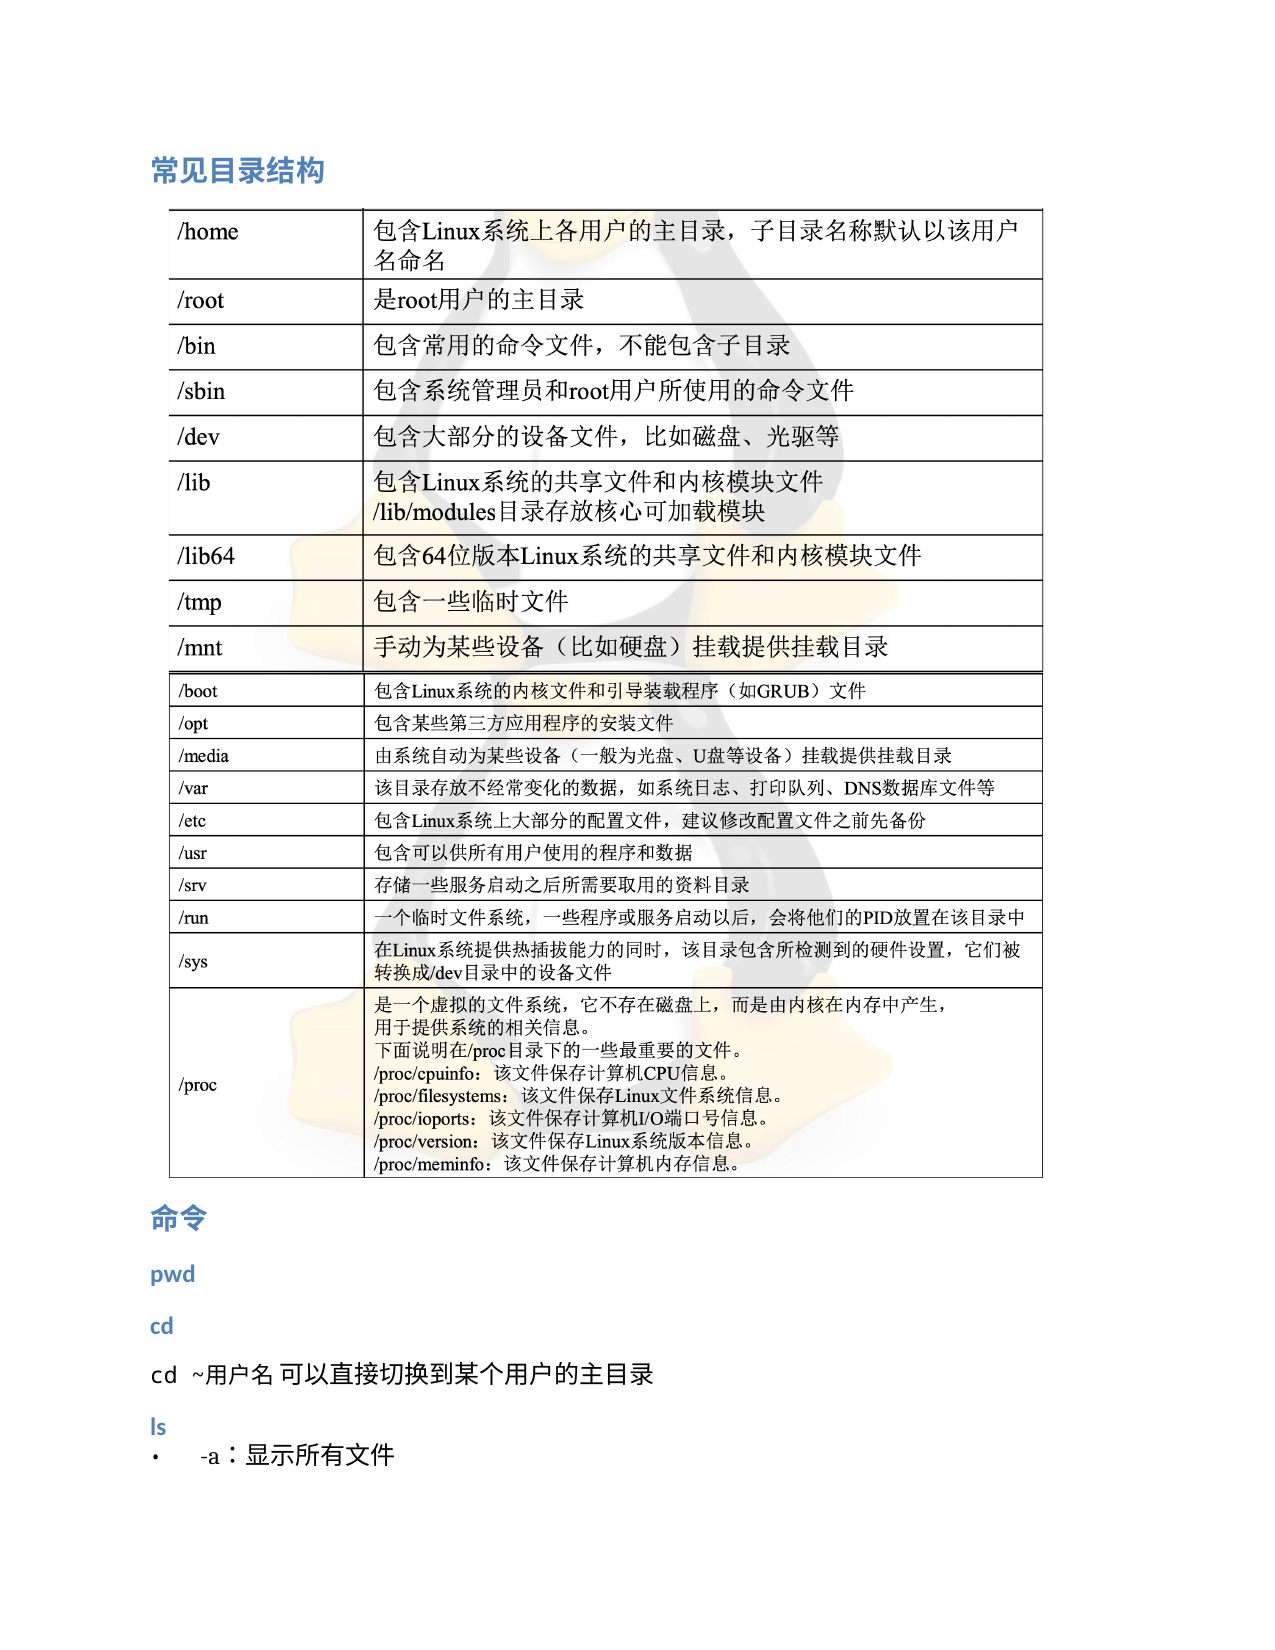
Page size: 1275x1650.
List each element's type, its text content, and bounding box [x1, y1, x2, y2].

subtitle 常见目录结构 [150, 150, 1125, 190]
subtitle ls [150, 1411, 1125, 1442]
subtitle 命令 [150, 1198, 1125, 1238]
subtitle pwd [150, 1258, 1125, 1289]
list -a：显示所有文件 [150, 1442, 1125, 1471]
text cd ~用户名 可以直接切换到某个用户的主目录 [150, 1359, 1125, 1390]
picture [168, 208, 1044, 1178]
subtitle cd [150, 1310, 1125, 1340]
